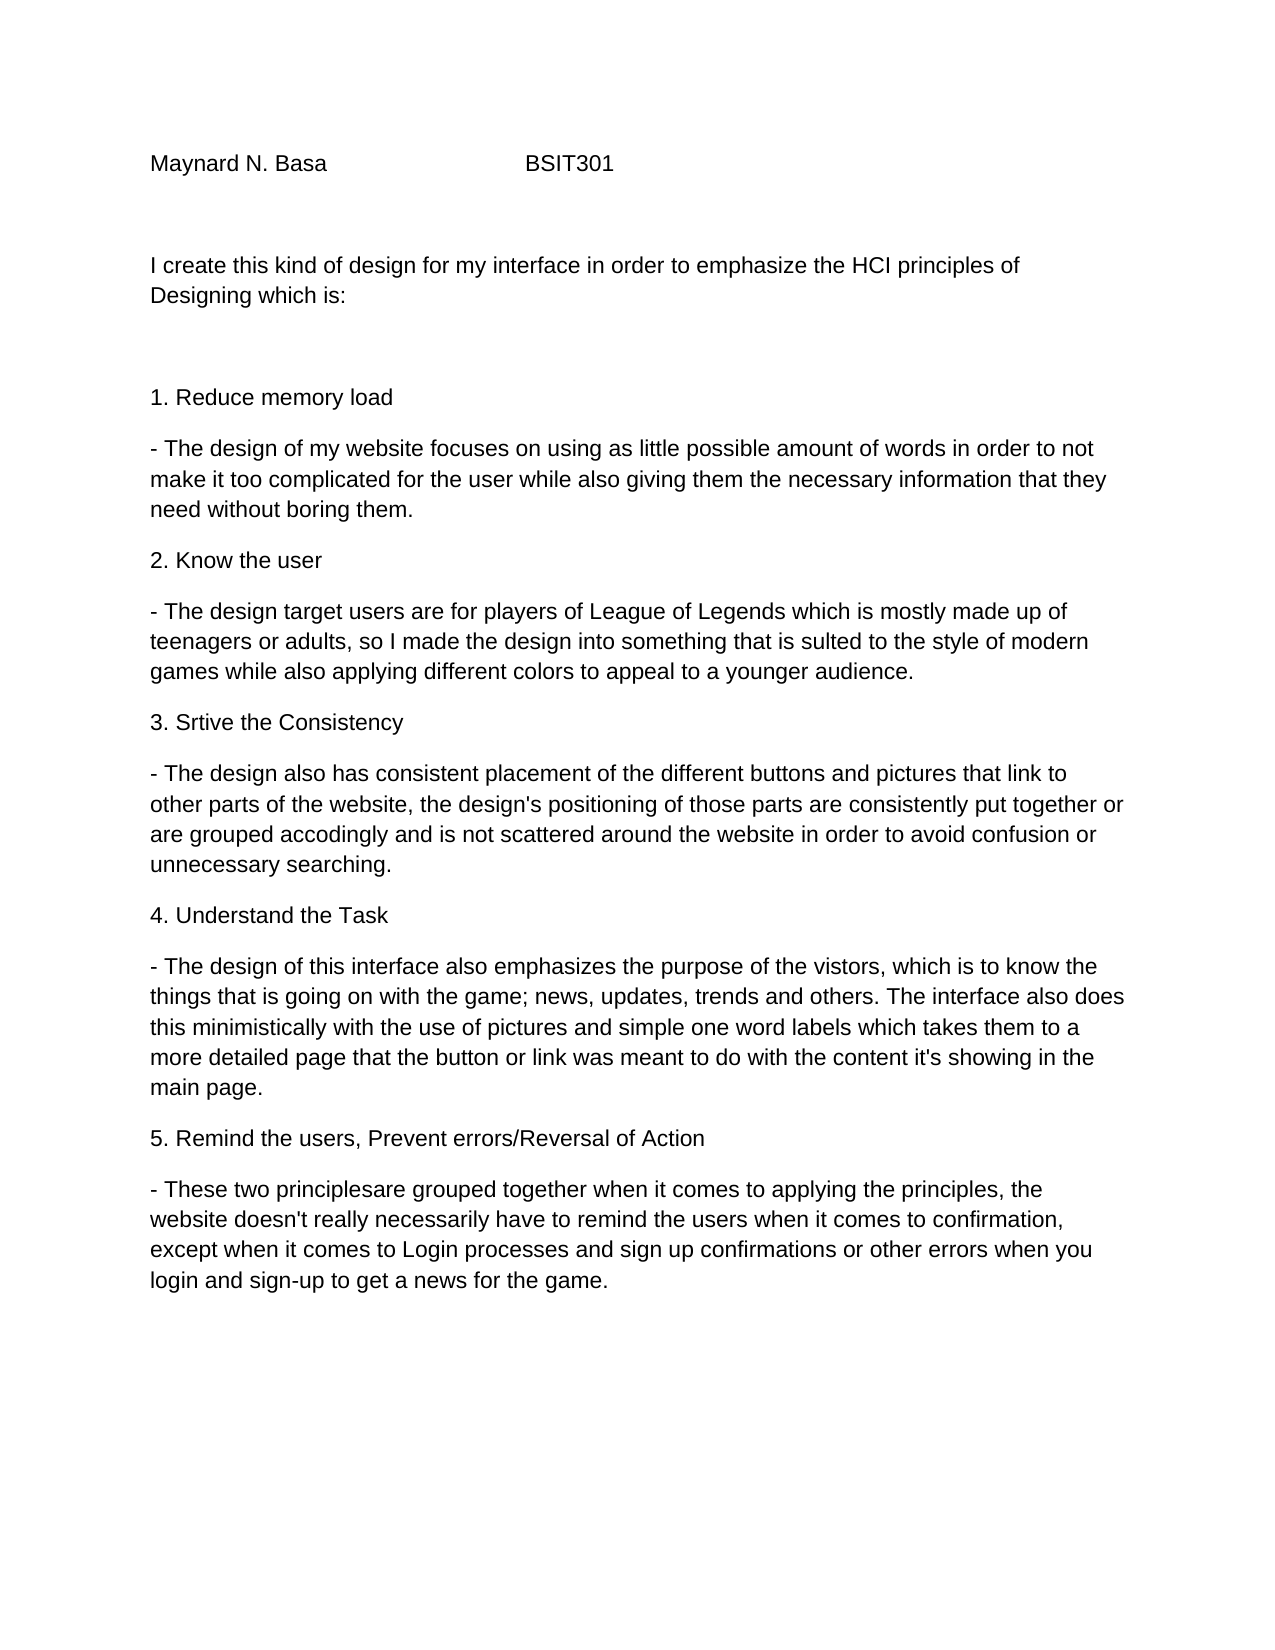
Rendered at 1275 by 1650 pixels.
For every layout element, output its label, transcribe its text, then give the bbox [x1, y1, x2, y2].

text - The design target users are for players of League of Legends which is mostly made up of teenagers or adults, so I made the design into something that is sulted to the style of modern games while also applying different colors to appeal to a younger audience. [150, 598, 1125, 685]
text 4. Understand the Task [150, 902, 1125, 928]
text - The design of this interface also emphasizes the purpose of the vistors, which is to know the things that is going on with the game; news, updates, trends and others. The interface also does this minimistically with the use of pictures and simple one word labels which takes them to a more detailed page that the button or link was meant to do with the content it's showing in the main page. [150, 953, 1125, 1100]
text 2. Know the user [150, 547, 1125, 573]
text - The design of my website focuses on using as little possible amount of words in order to not make it too complicated for the user while also giving them the necessary information that they need without boring them. [150, 435, 1125, 522]
text - These two principlesare grouped together when it comes to applying the principles, the website doesn't really necessarily have to remind the users when it comes to confirmation, except when it comes to Login processes and sign up confirmations or other errors when you login and sign-up to get a news for the game. [150, 1176, 1125, 1293]
text 1. Reduce memory load [150, 384, 1125, 411]
text I create this kind of design for my interface in order to emphasize the HCI principles of Designing which is: [150, 252, 1125, 309]
text 5. Remind the users, Prevent errors/Reversal of Action [150, 1125, 1125, 1151]
text Maynard N. Basa BSIT301 [150, 150, 1125, 176]
text - The design also has consistent placement of the different buttons and pictures that link to other parts of the website, the design's positioning of those parts are consistently put together or are grouped accodingly and is not scattered around the website in order to avoid confusion or unnecessary searching. [150, 760, 1125, 877]
text 3. Srtive the Consistency [150, 709, 1125, 736]
